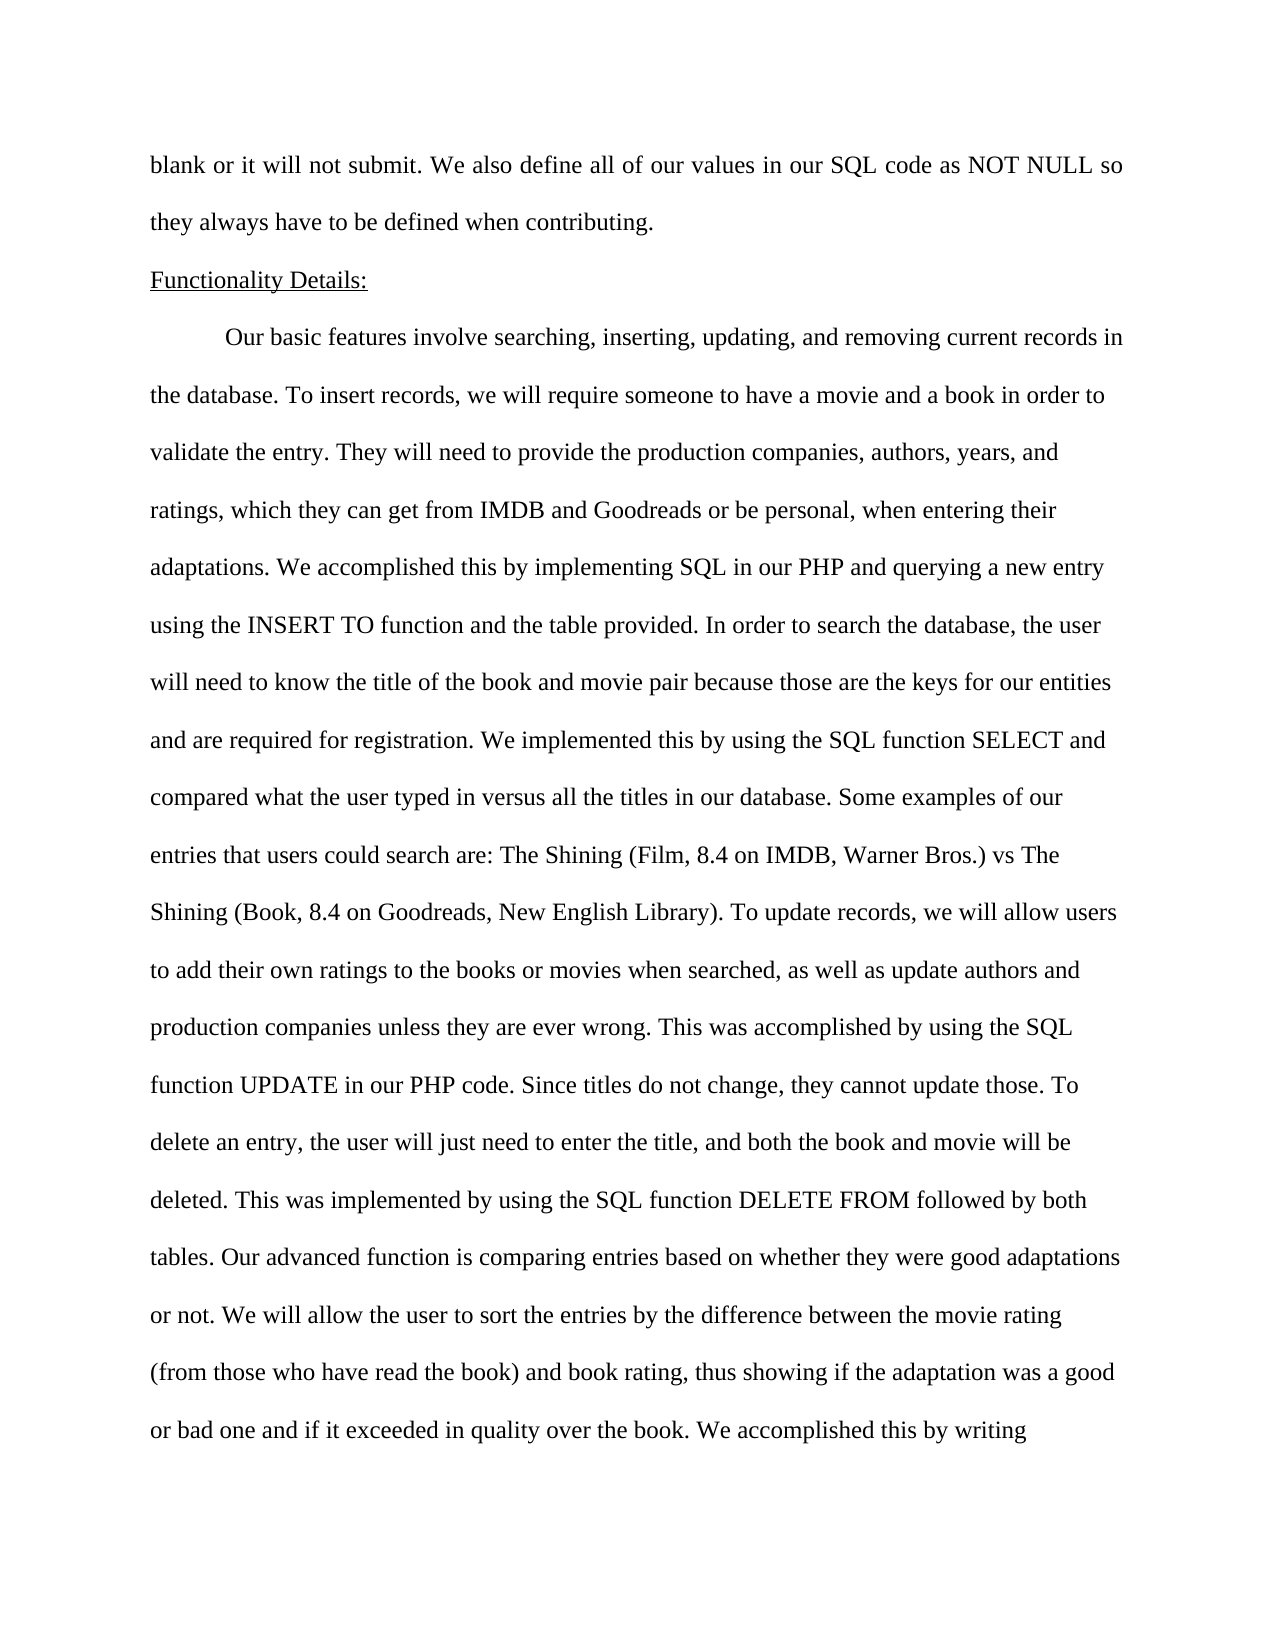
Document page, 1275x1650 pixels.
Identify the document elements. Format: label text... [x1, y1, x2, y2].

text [150, 150, 1125, 236]
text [150, 322, 1125, 1444]
text Functionality Details: [150, 265, 1125, 294]
